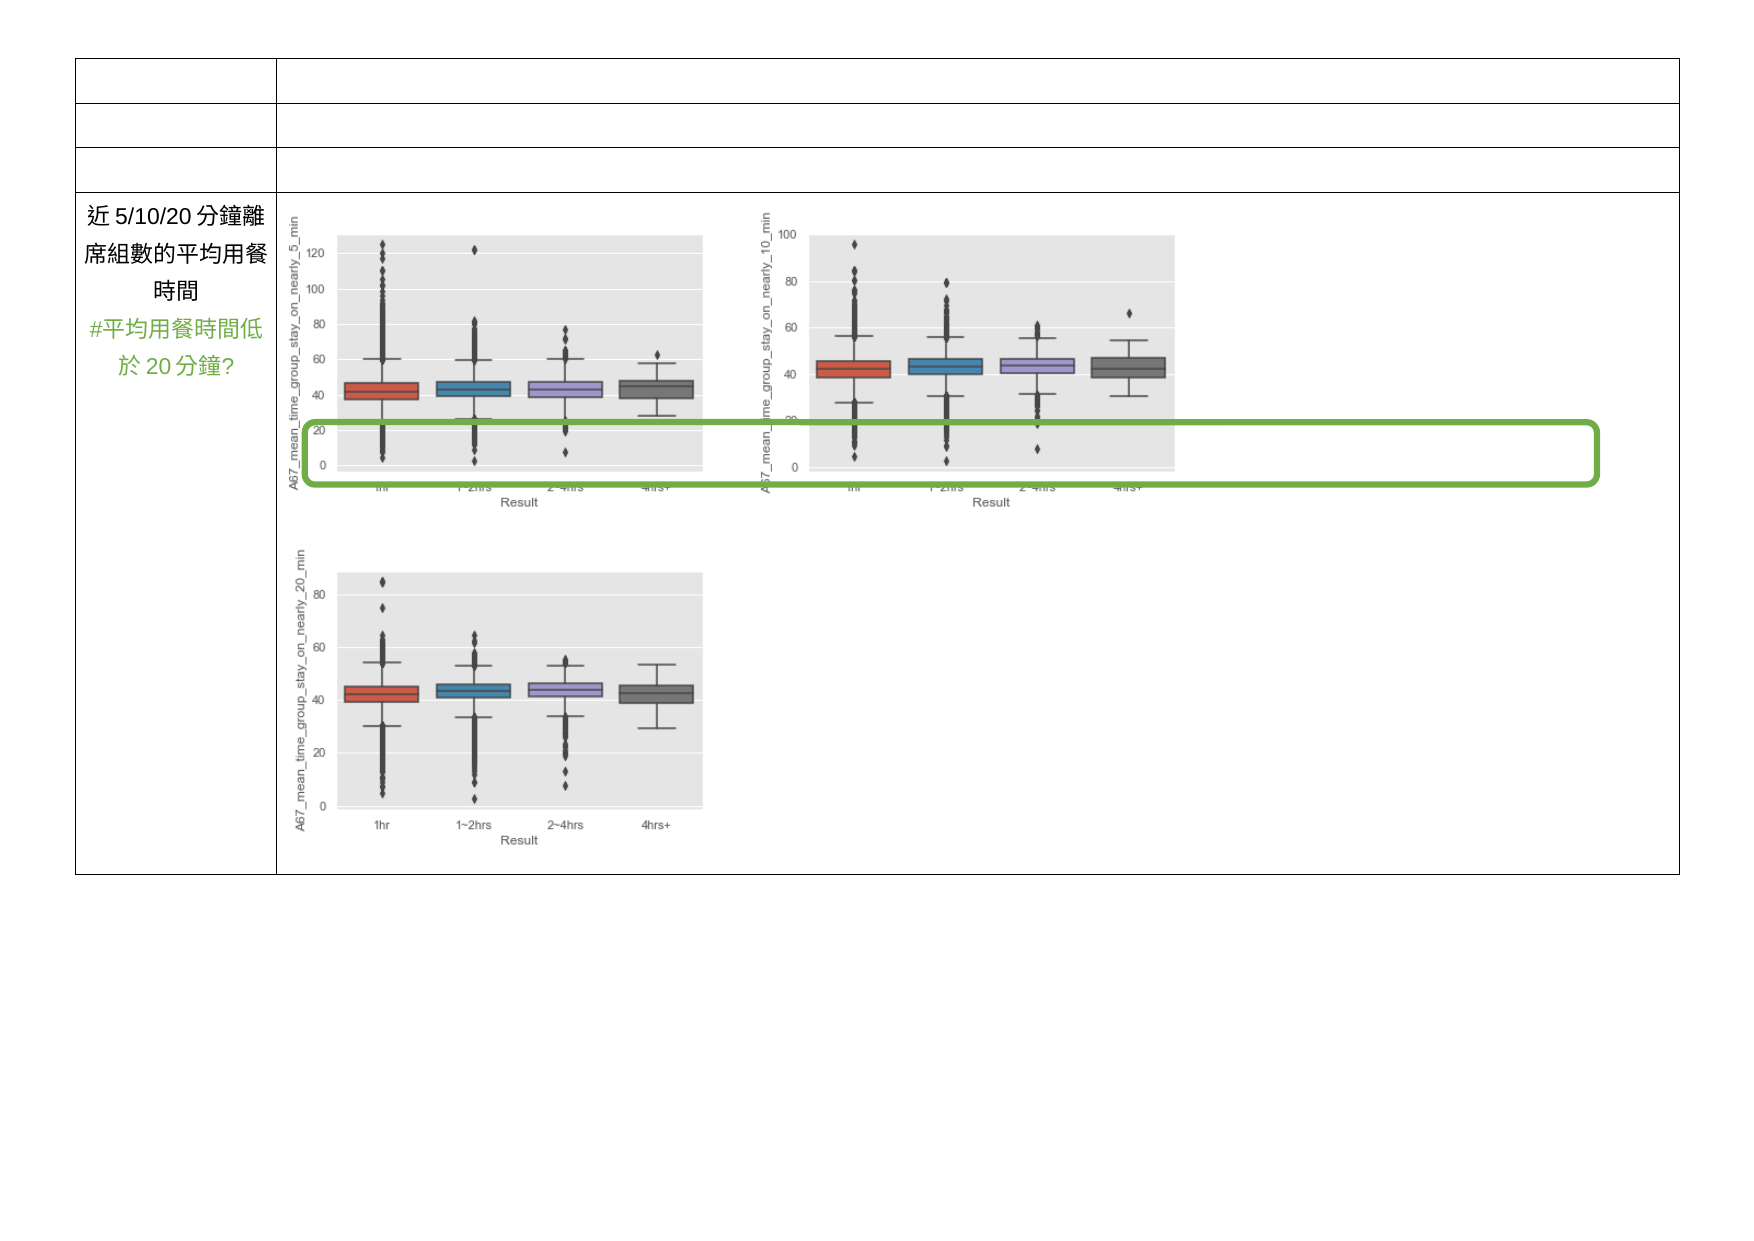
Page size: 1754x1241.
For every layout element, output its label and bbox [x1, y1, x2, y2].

table_cell [76, 193, 276, 874]
picture [277, 533, 750, 849]
picture [308, 426, 1222, 481]
table_cell [76, 59, 276, 102]
table_cell [277, 193, 1679, 874]
table_cell [277, 104, 1679, 147]
picture [277, 196, 1222, 511]
table_cell [277, 59, 1679, 102]
table_cell [277, 148, 1679, 192]
table_cell [76, 104, 276, 147]
table_cell [76, 148, 276, 192]
